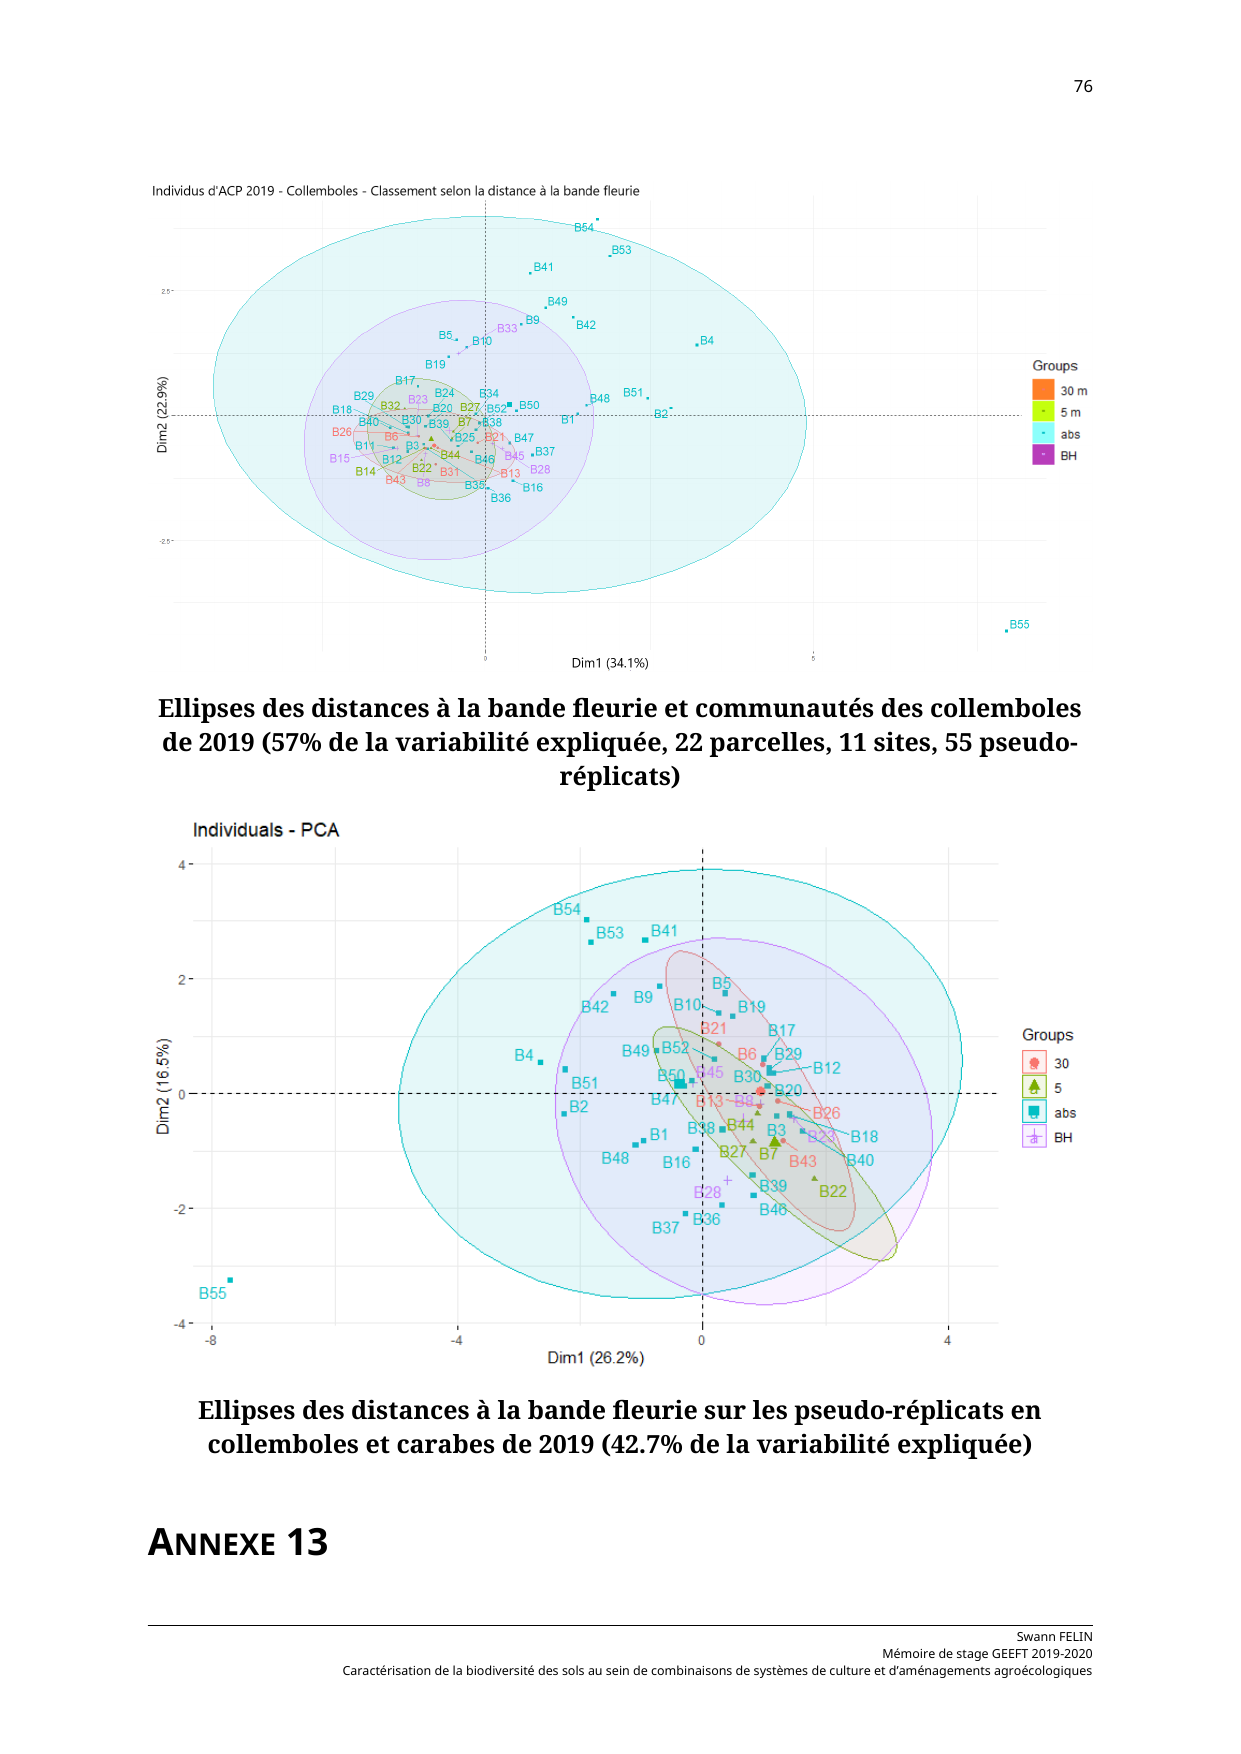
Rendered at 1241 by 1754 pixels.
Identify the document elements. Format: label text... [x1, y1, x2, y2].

picture [147, 181, 1093, 672]
picture [147, 813, 1093, 1374]
text Ellipses des distances à la bande fleurie sur les pseudo-réplicats en collemboles et carabes de 2019 (42.7% de la variabilité expliquée) [148, 1392, 1093, 1461]
text Annexe 13 [148, 1516, 1093, 1567]
text Ellipses des distances à la bande fleurie et communautés des collemboles de 2019 (57% de la variabilité expliquée, 22 parcelles, 11 sites, 55 pseudo-réplicats) [148, 690, 1093, 792]
